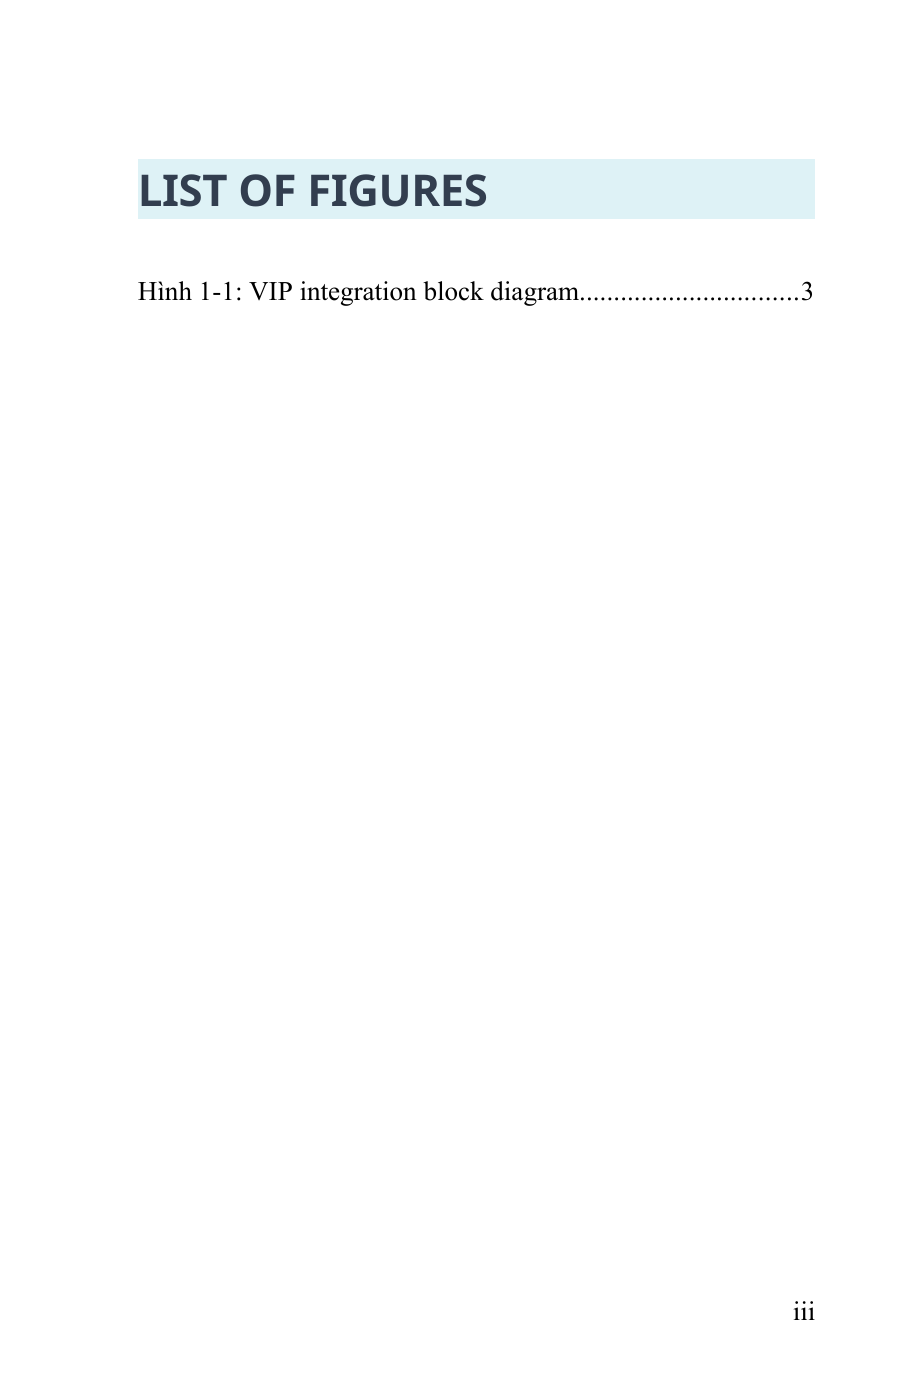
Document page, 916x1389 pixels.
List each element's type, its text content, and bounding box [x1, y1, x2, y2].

text LIST OF FIGURES [138, 159, 815, 219]
text Hình 1-1: VIP integration block diagram 3 [138, 275, 815, 306]
